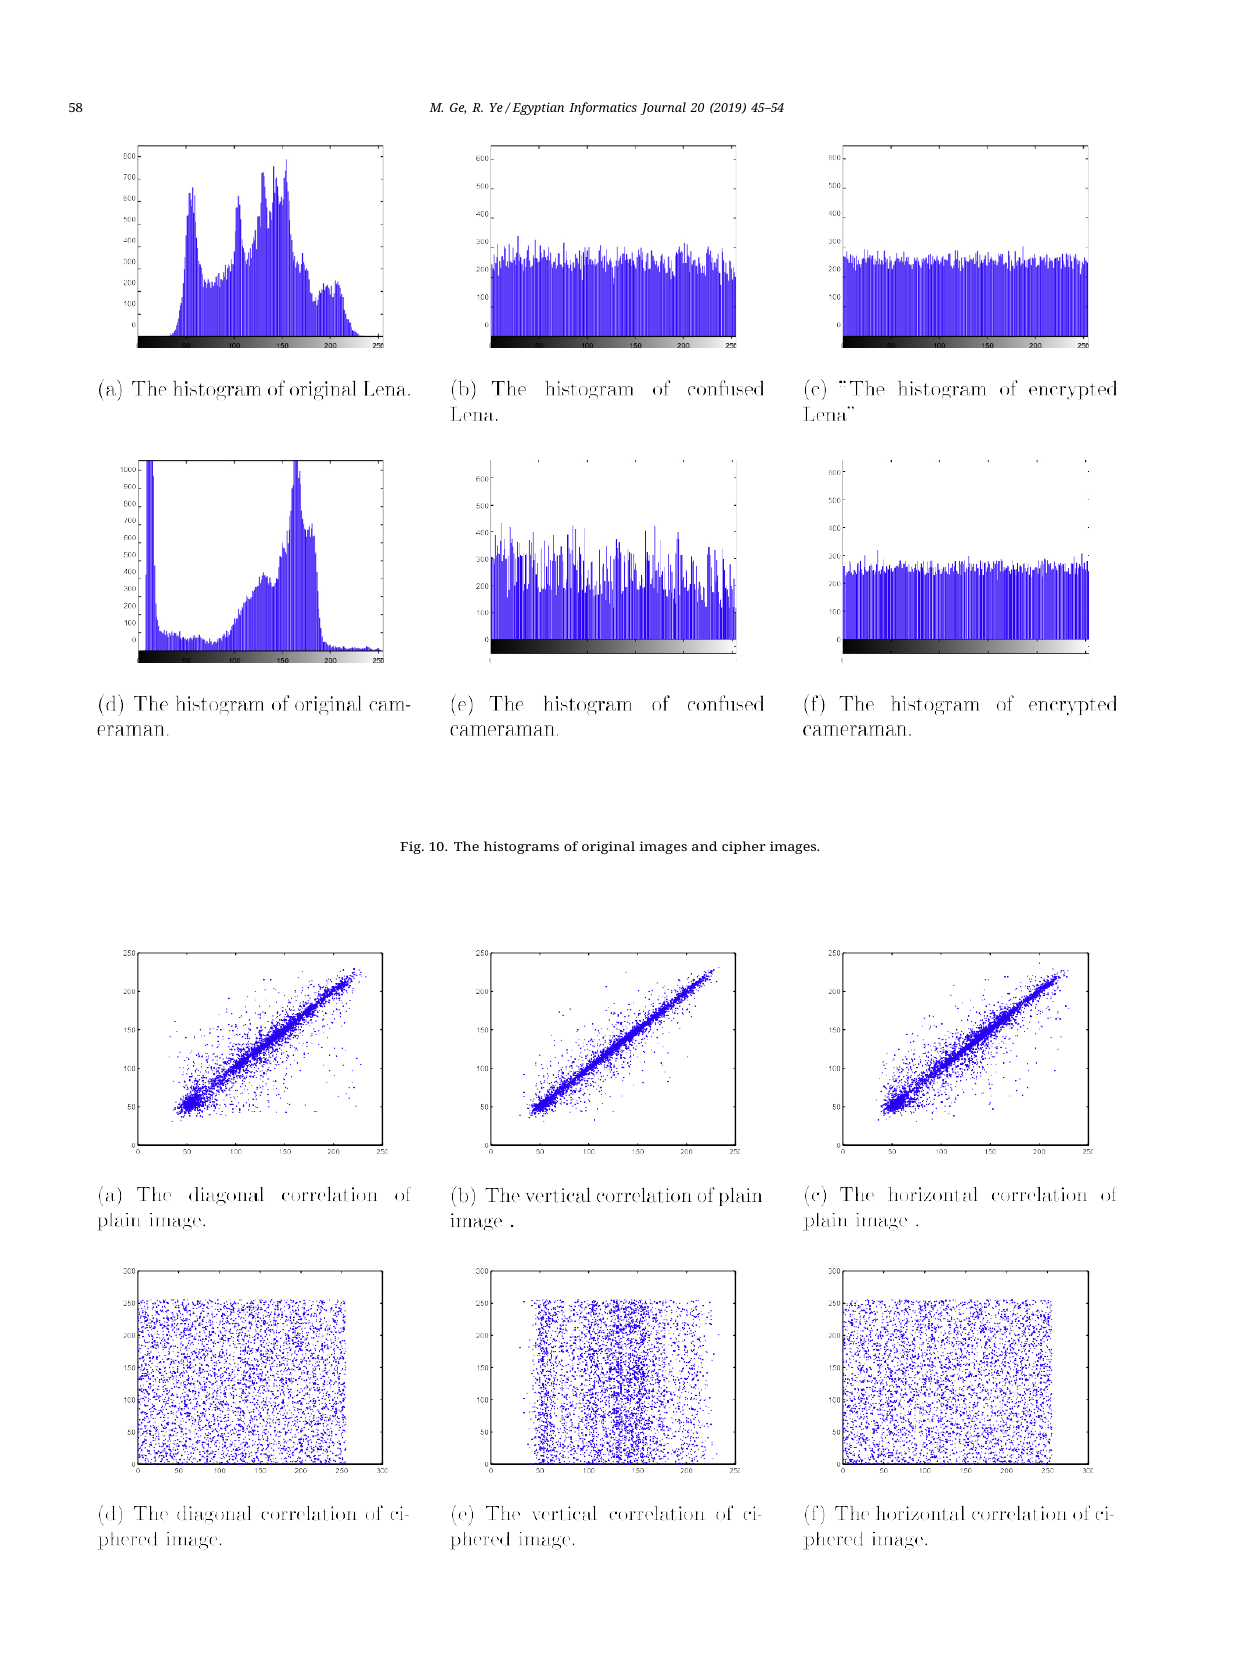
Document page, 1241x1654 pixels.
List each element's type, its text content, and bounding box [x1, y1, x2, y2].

picture [123, 950, 388, 1154]
picture [123, 145, 384, 348]
picture [476, 1268, 741, 1473]
picture [450, 1186, 762, 1231]
picture [828, 1268, 1093, 1473]
picture [803, 1186, 1117, 1231]
picture [803, 725, 911, 736]
picture [97, 725, 169, 736]
picture [97, 1186, 411, 1231]
picture [450, 725, 558, 736]
picture [828, 460, 1090, 668]
text Fig. 10. The histograms of original images and cipher images. [72, 838, 1147, 855]
picture [99, 694, 411, 716]
picture [97, 1505, 409, 1550]
picture [828, 950, 1093, 1154]
picture [123, 1268, 388, 1473]
picture [828, 145, 1089, 348]
picture [803, 1505, 1114, 1550]
picture [99, 379, 410, 401]
picture [476, 145, 737, 348]
picture [450, 379, 764, 421]
picture [476, 460, 737, 668]
picture [804, 694, 1117, 716]
picture [476, 950, 741, 1154]
picture [803, 379, 1117, 421]
picture [450, 1505, 762, 1550]
picture [120, 460, 384, 663]
picture [451, 694, 764, 716]
